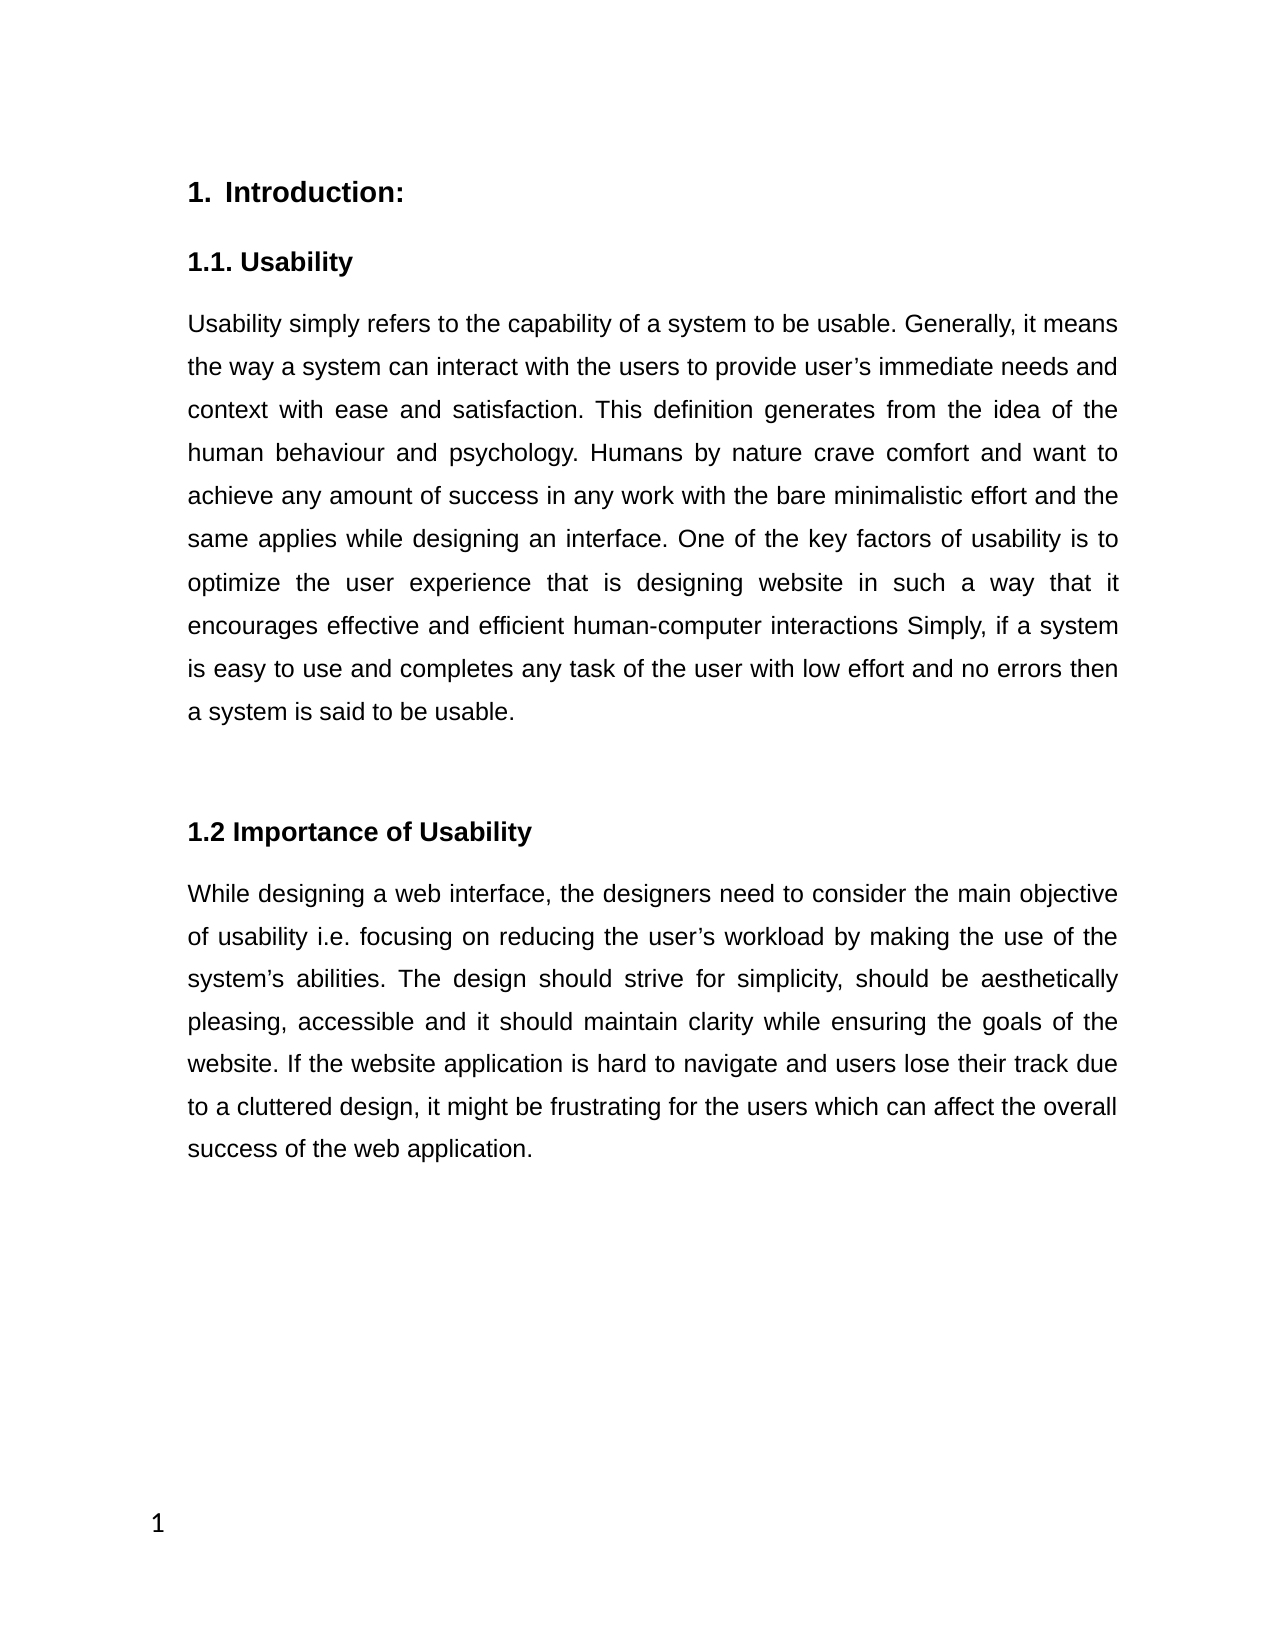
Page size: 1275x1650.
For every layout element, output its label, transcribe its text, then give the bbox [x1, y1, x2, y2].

subtitle 1.2 Importance of Usability [150, 816, 1125, 848]
subtitle Introduction: [187, 175, 1125, 208]
subtitle 1.1. Usability [150, 246, 1125, 277]
text While designing a web interface, the designers need to consider the main objective of usability i.e. focusing on reducing the user’s workload by making the use of the system’s abilities. The design should strive for simplicity, should be aesthetically pleasing, accessible and it should maintain clarity while ensuring the goals of the website. If the website application is hard to navigate and users lose their track due to a cluttered design, it might be frustrating for the users which can affect the overall success of the web application. [187, 879, 1120, 1163]
text Usability simply refers to the capability of a system to be usable. Generally, it means the way a system can interact with the users to provide user’s immediate needs and context with ease and satisfaction. This definition generates from the idea of the human behaviour and psychology. Humans by nature crave comfort and want to achieve any amount of success in any work with the bare minimalistic effort and the same applies while designing an interface. One of the key factors of usability is to optimize the user experience that is designing website in such a way that it encourages effective and efficient human-computer interactions Simply, if a system is easy to use and completes any task of the user with low effort and no errors then a system is said to be usable. [187, 309, 1120, 726]
